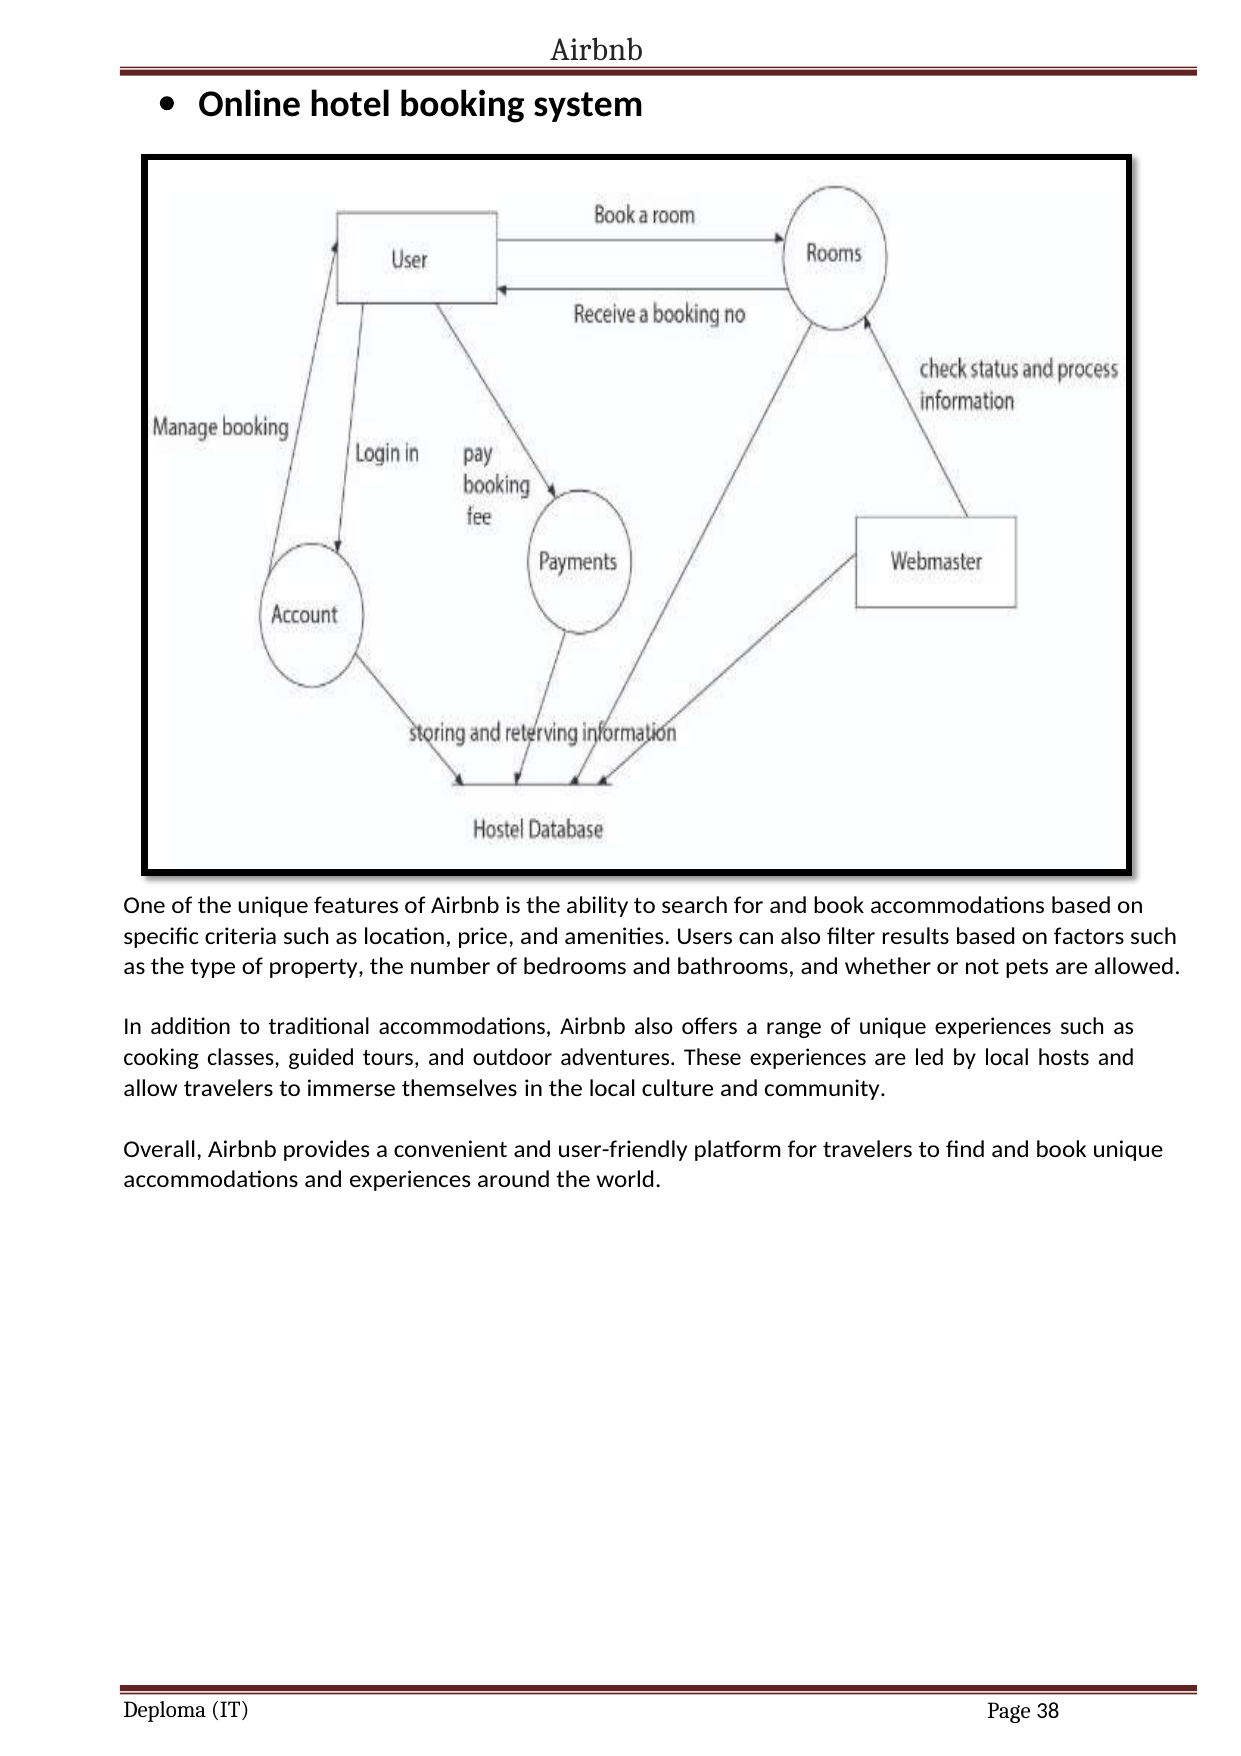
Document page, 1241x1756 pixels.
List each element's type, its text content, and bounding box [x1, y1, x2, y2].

picture [139, 151, 1144, 887]
list Online hotel booking system [160, 80, 1223, 126]
text Overall, Airbnb provides a convenient and user-friendly platform for travelers to find and book unique accommodations and experiences around the world. [123, 1134, 1223, 1194]
text In addition to traditional accommodations, Airbnb also offers a range of unique experiences such as cooking classes, guided tours, and outdoor adventures. These experiences are led by local hosts and allow travelers to immerse themselves in the local culture and community. [123, 1011, 1136, 1102]
